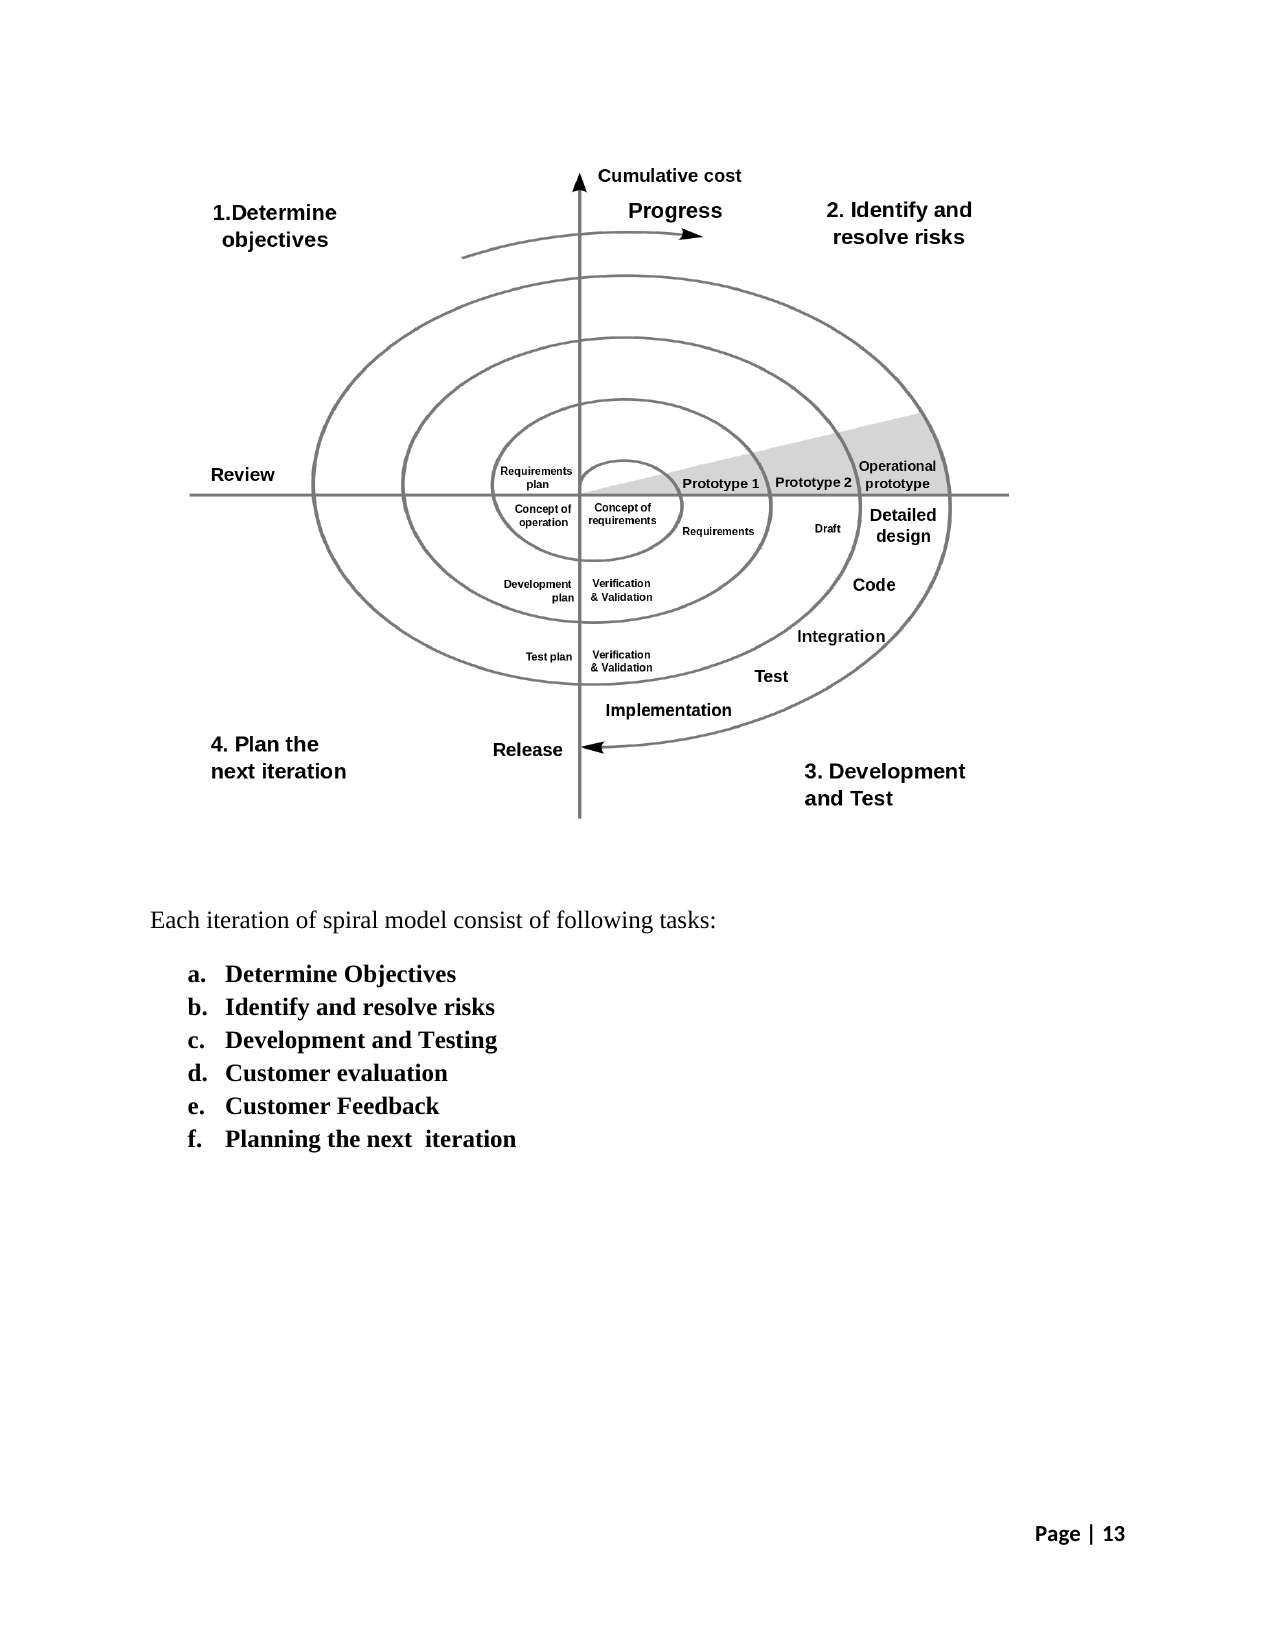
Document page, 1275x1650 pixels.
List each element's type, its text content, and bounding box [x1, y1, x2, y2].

list Customer evaluation [187, 1058, 1125, 1087]
list Determine Objectives [187, 959, 1125, 988]
list Planning the next iteration [187, 1124, 1125, 1153]
list Customer Feedback [187, 1091, 1125, 1120]
picture [187, 150, 1011, 827]
list Identify and resolve risks [187, 992, 1125, 1021]
list Development and Testing [187, 1025, 1125, 1054]
text Each iteration of spiral model consist of following tasks: [150, 905, 1125, 934]
